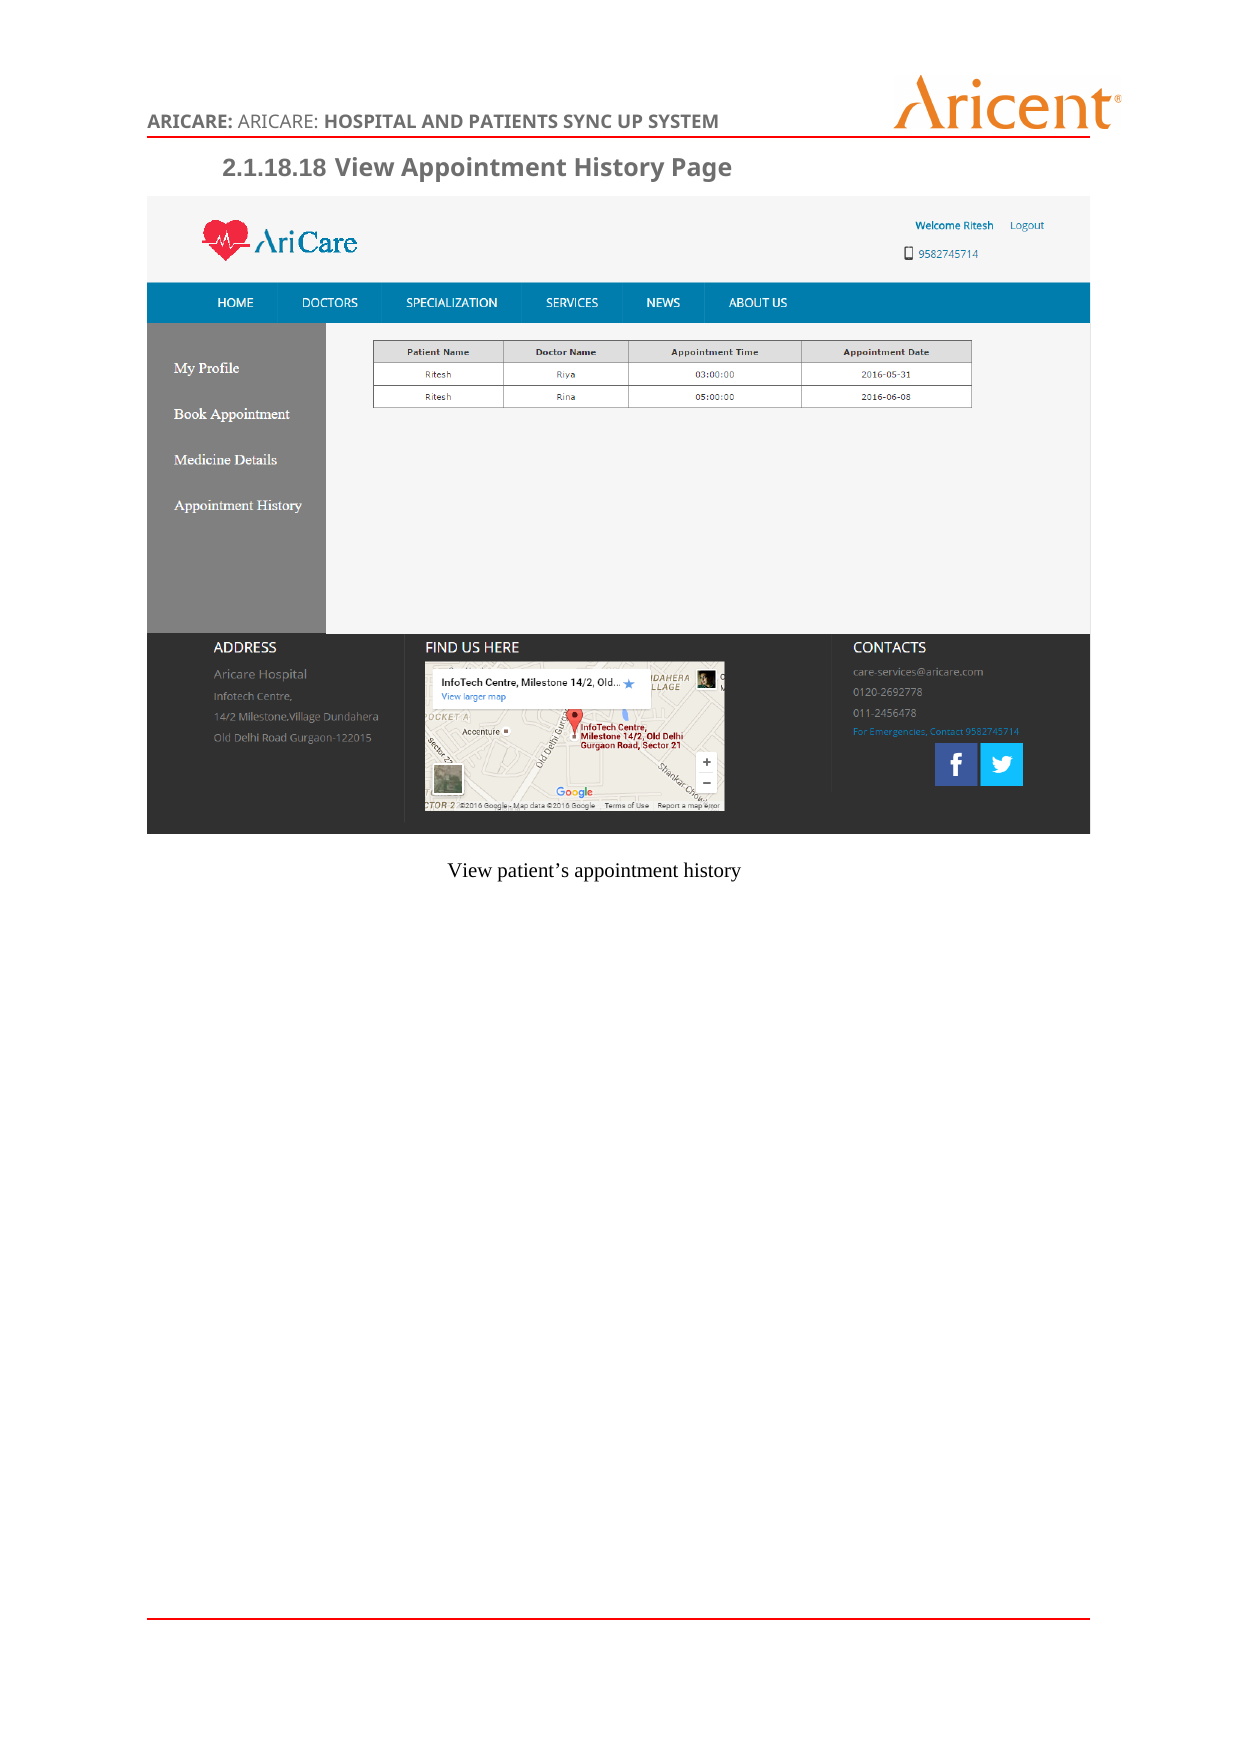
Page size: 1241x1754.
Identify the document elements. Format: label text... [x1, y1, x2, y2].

text View patient’s appointment history [147, 857, 1090, 882]
subtitle View Appointment History Page [222, 150, 1090, 184]
picture [893, 75, 1122, 129]
picture [147, 196, 1091, 282]
picture [147, 324, 1091, 834]
